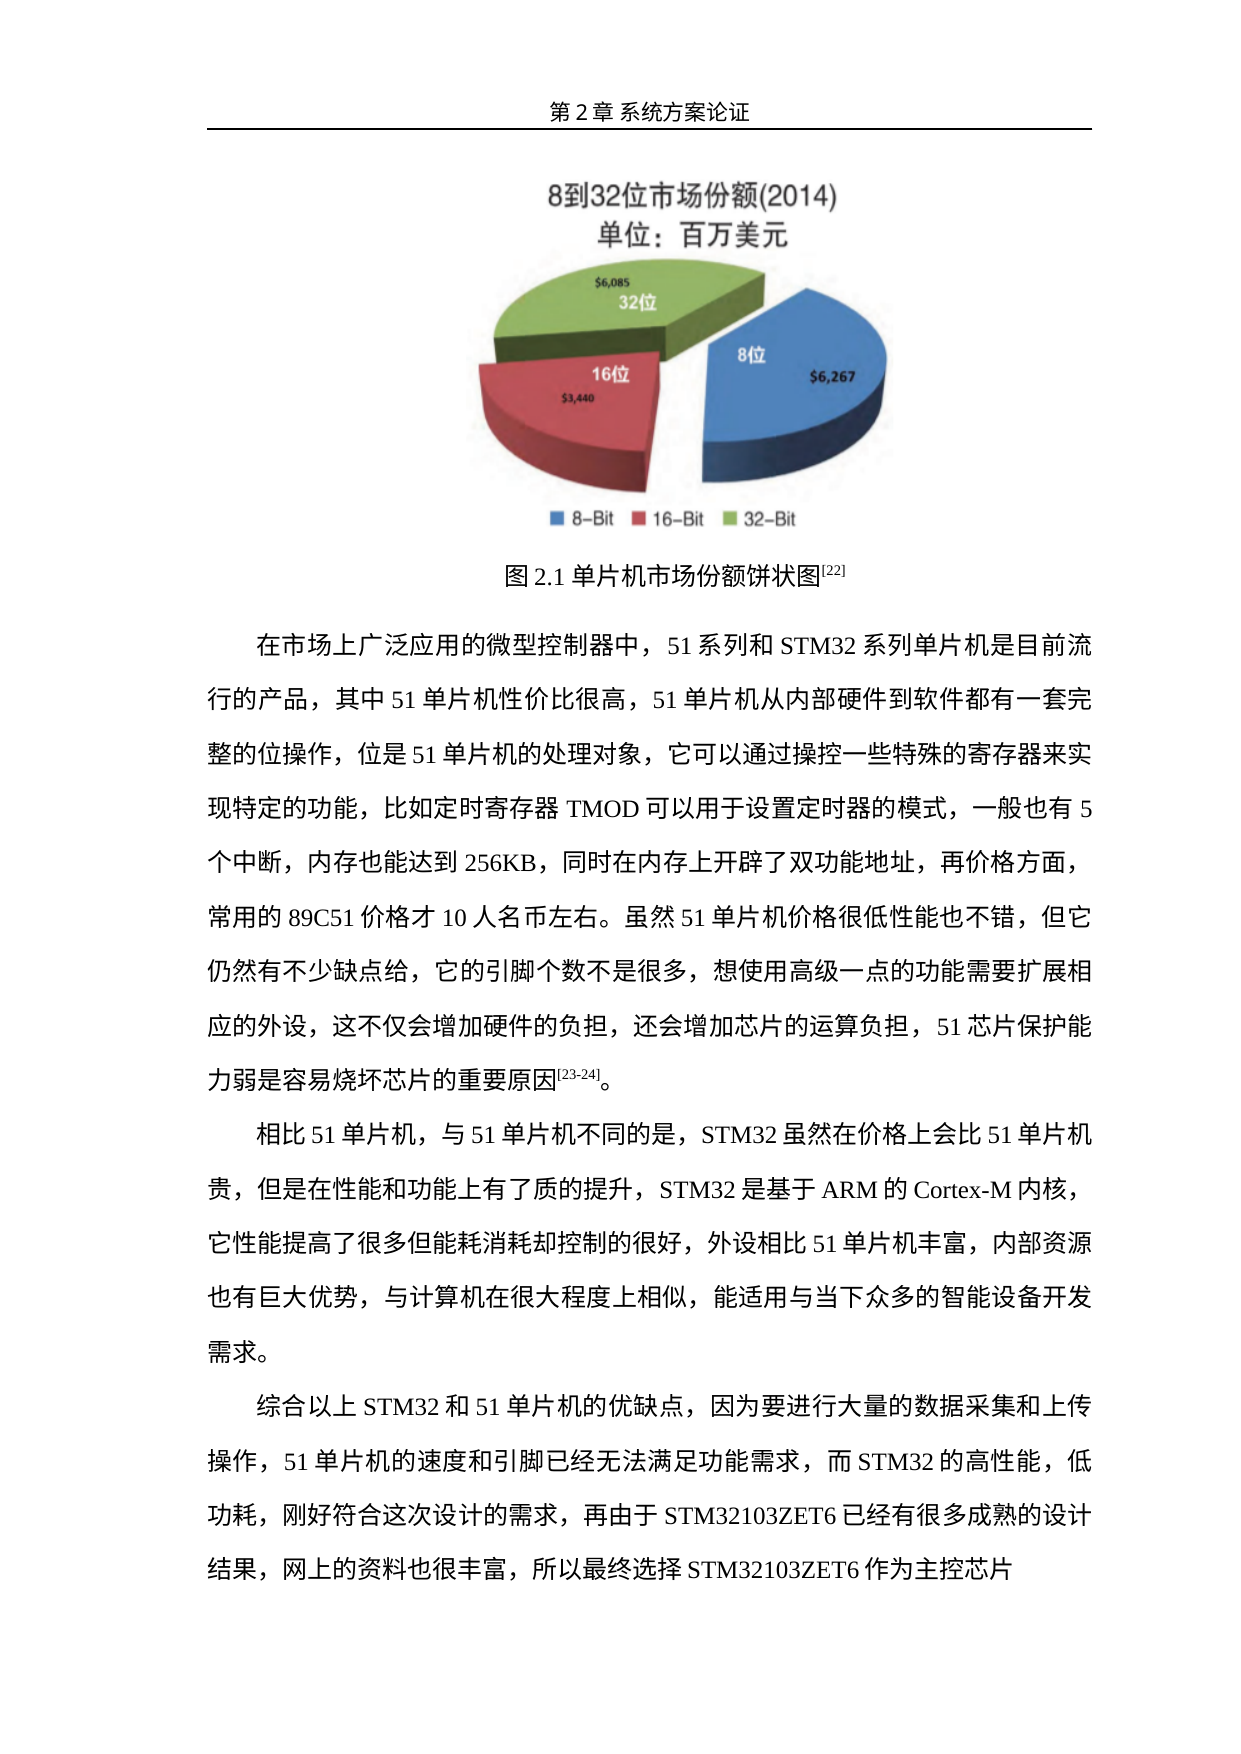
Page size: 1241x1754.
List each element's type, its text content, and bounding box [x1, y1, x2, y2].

picture [456, 177, 894, 543]
text 图2.1 单片机市场份额饼状图[22] [207, 557, 1092, 593]
text 综合以上STM32和51单片机的优缺点，因为要进行大量的数据采集和上传操作，51单片机的速度和引脚已经无法满足功能需求，而STM32的高性能，低功耗，刚好符合这次设计的需求，再由于STM32103ZET6已经有很多成熟的设计结果，网上的资料也很丰富，所以最终选择STM32103ZET6作为主控芯片 [207, 1387, 1092, 1586]
text 在市场上广泛应用的微型控制器中，51系列和STM32系列单片机是目前流行的产品，其中51单片机性价比很高，51单片机从内部硬件到软件都有一套完整的位操作，位是51单片机的处理对象，它可以通过操控一些特殊的寄存器来实现特定的功能，比如定时寄存器TMOD可以用于设置定时器的模式，一般也有5个中断，内存也能达到256KB，同时在内存上开辟了双功能地址，再价格方面，常用的89C51价格才10人名币左右。虽然51单片机价格很低性能也不错，但它仍然有不少缺点给，它的引脚个数不是很多，想使用高级一点的功能需要扩展相应的外设，这不仅会增加硬件的负担，还会增加芯片的运算负担，51芯片保护能力弱是容易烧坏芯片的重要原因[23-24]。 [207, 625, 1092, 1097]
text 相比51单片机，与51单片机不同的是，STM32虽然在价格上会比51单片机贵，但是在性能和功能上有了质的提升，STM32是基于ARM的Cortex-M内核，它性能提高了很多但能耗消耗却控制的很好，外设相比51单片机丰富，内部资源也有巨大优势，与计算机在很大程度上相似，能适用与当下众多的智能设备开发需求。 [207, 1115, 1092, 1368]
